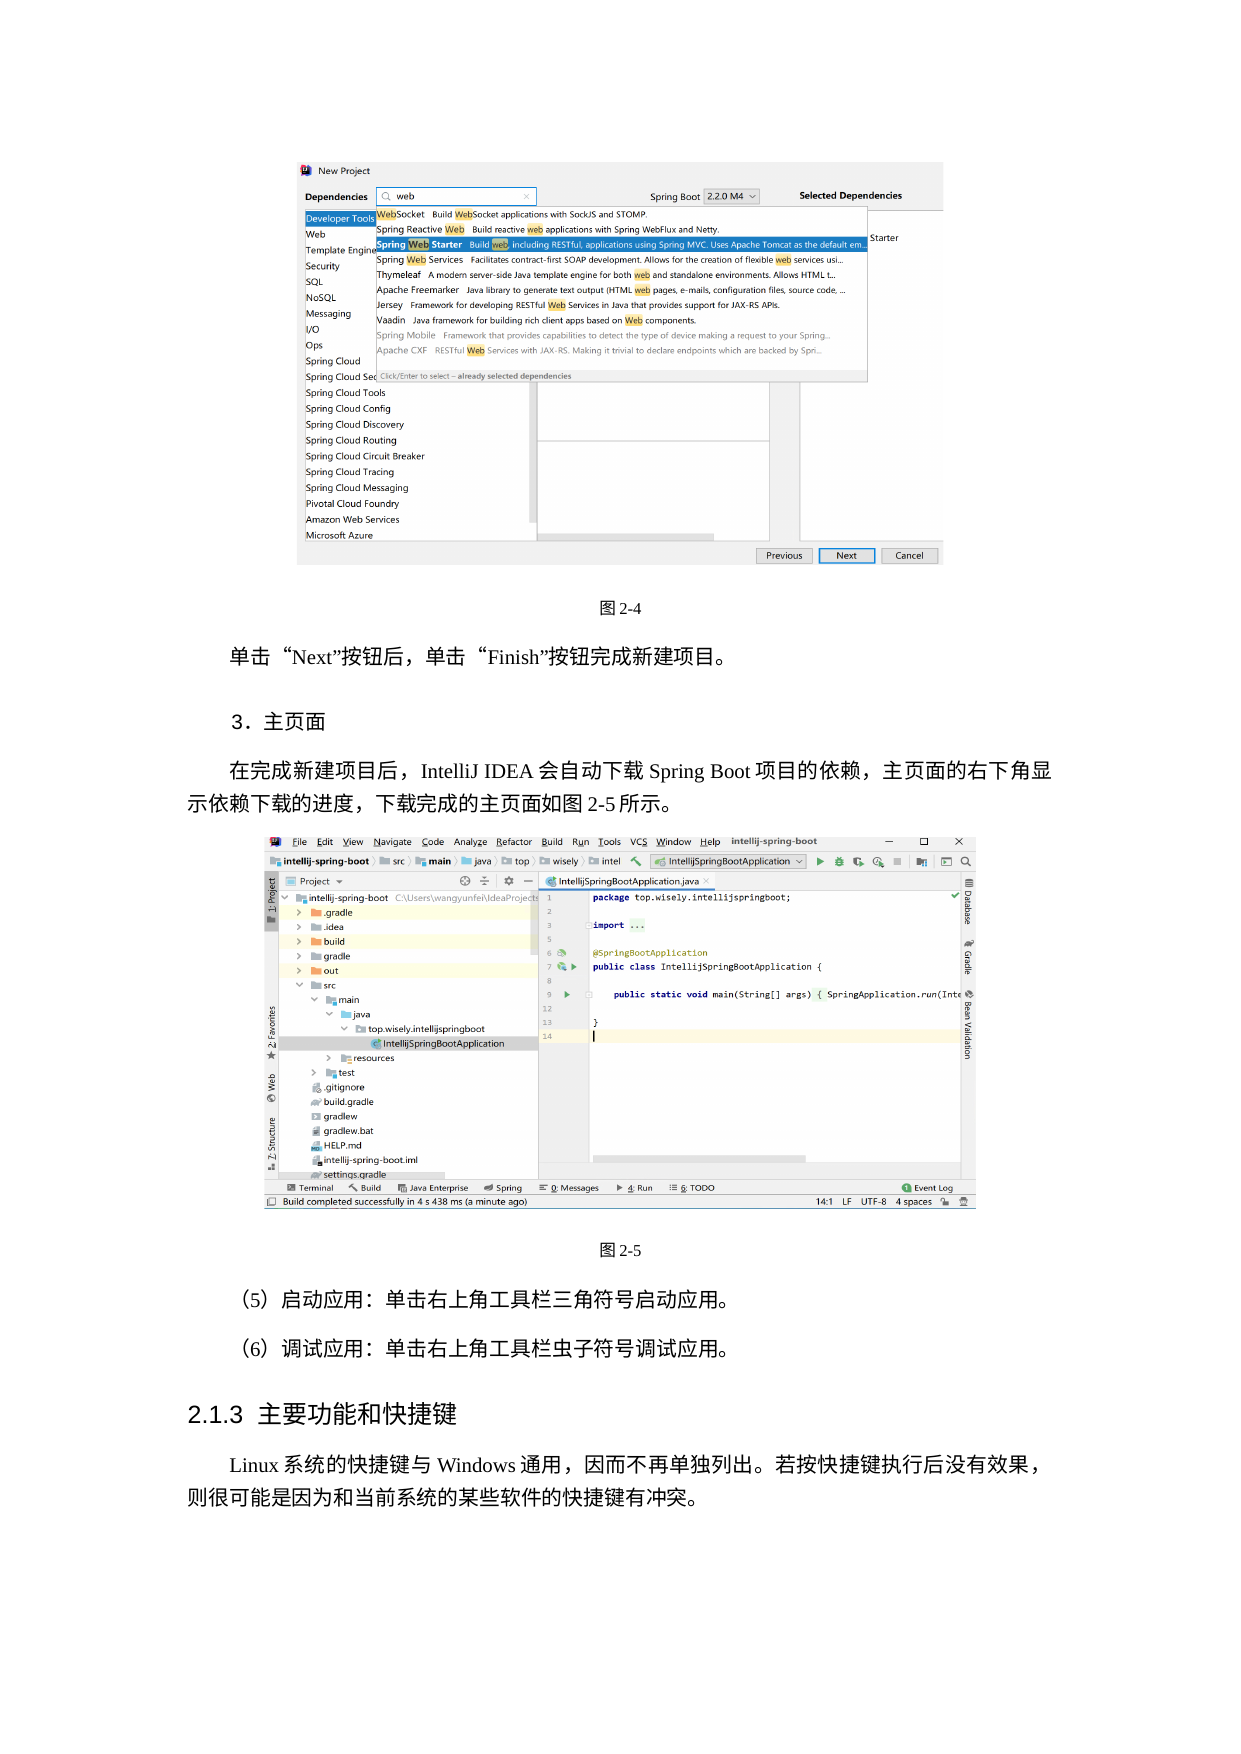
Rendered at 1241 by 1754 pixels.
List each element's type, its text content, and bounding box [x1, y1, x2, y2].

text （5）启动应用：单击右上角工具栏三角符号启动应用。 [187, 1282, 1053, 1314]
text 3．主页面 [231, 704, 1053, 737]
text （6）调试应用：单击右上角工具栏虫子符号调试应用。 [187, 1331, 1053, 1363]
text Linux系统的快捷键与Windows通用，因而不再单独列出。若按快捷键执行后没有效果，则很可能是因为和当前系统的某些软件的快捷键有冲突。 [187, 1447, 1053, 1512]
text 图2-4 [187, 591, 1053, 623]
text 图2-5 [187, 1233, 1053, 1266]
text 单击“Next”按钮后，单击“Finish”按钮完成新建项目。 [187, 639, 1053, 672]
picture [264, 837, 976, 1209]
text 在完成新建项目后，IntelliJ IDEA会自动下载Spring Boot项目的依赖，主页面的右下角显示依赖下载的进度，下载完成的主页面如图2-5所示。 [187, 753, 1053, 818]
picture [296, 162, 944, 565]
text 2.1.3 主要功能和快捷键 [187, 1394, 1053, 1431]
